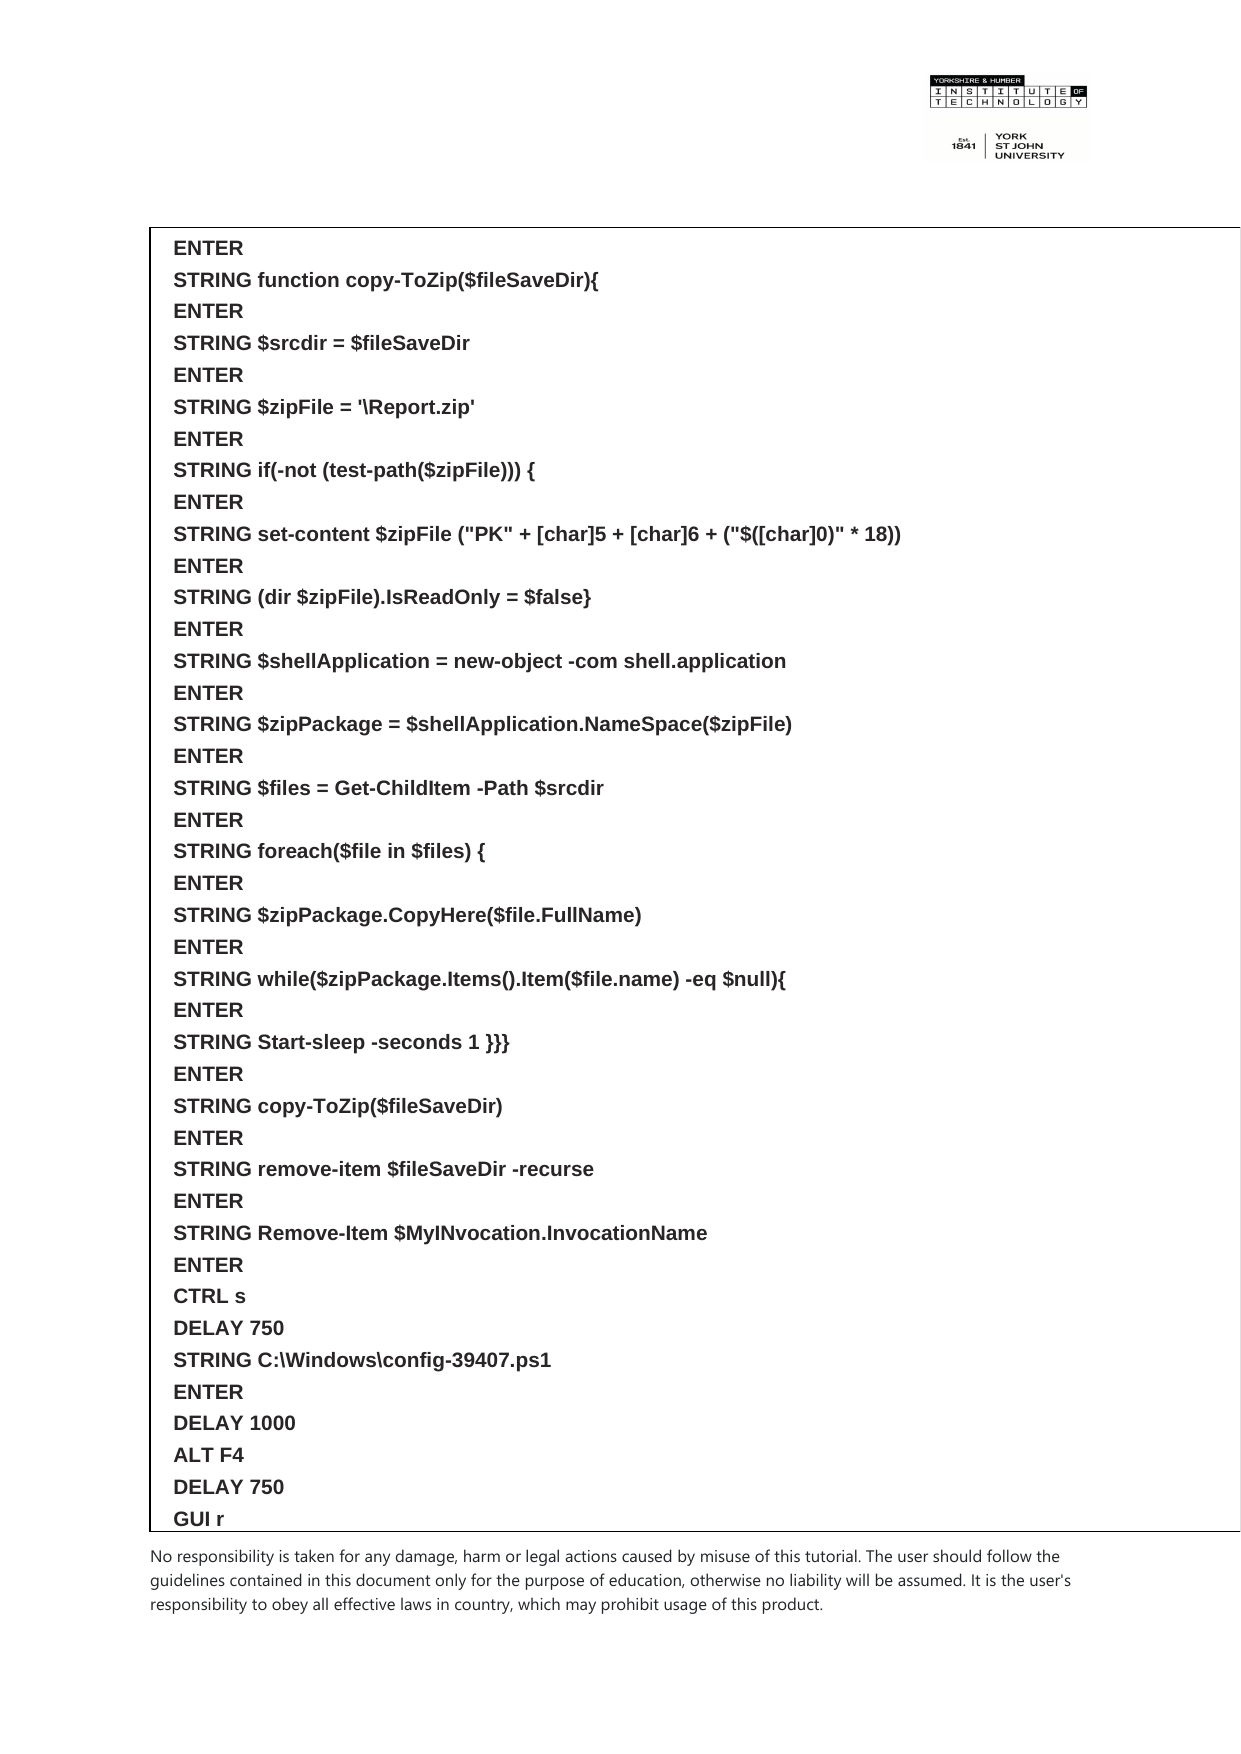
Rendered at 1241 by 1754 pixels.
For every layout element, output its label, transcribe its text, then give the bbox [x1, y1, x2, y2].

picture [921, 73, 1091, 162]
